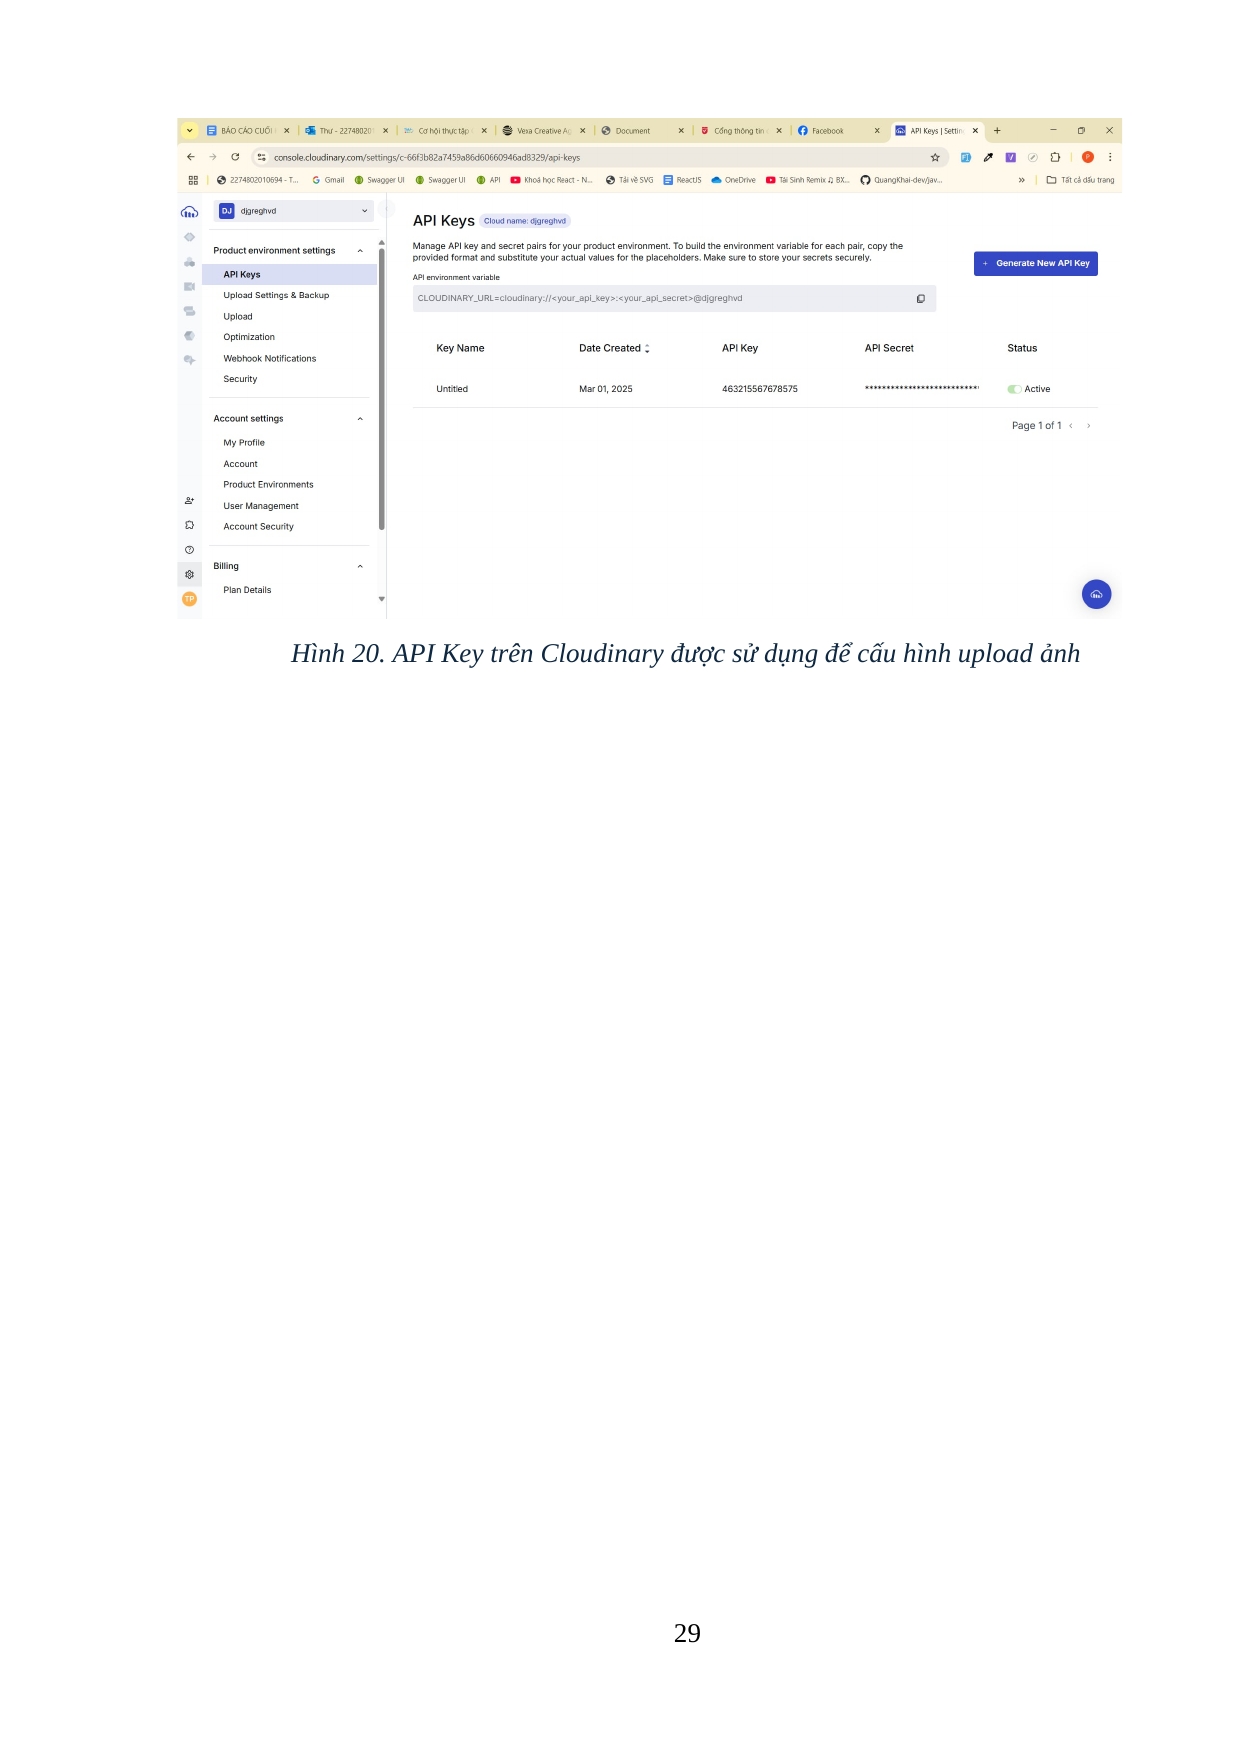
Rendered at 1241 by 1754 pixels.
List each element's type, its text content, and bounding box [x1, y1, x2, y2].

text Hình 20. API Key trên Cloudinary được sử dụng để cấu hình upload ảnh [177, 637, 1122, 668]
picture [177, 118, 1123, 619]
